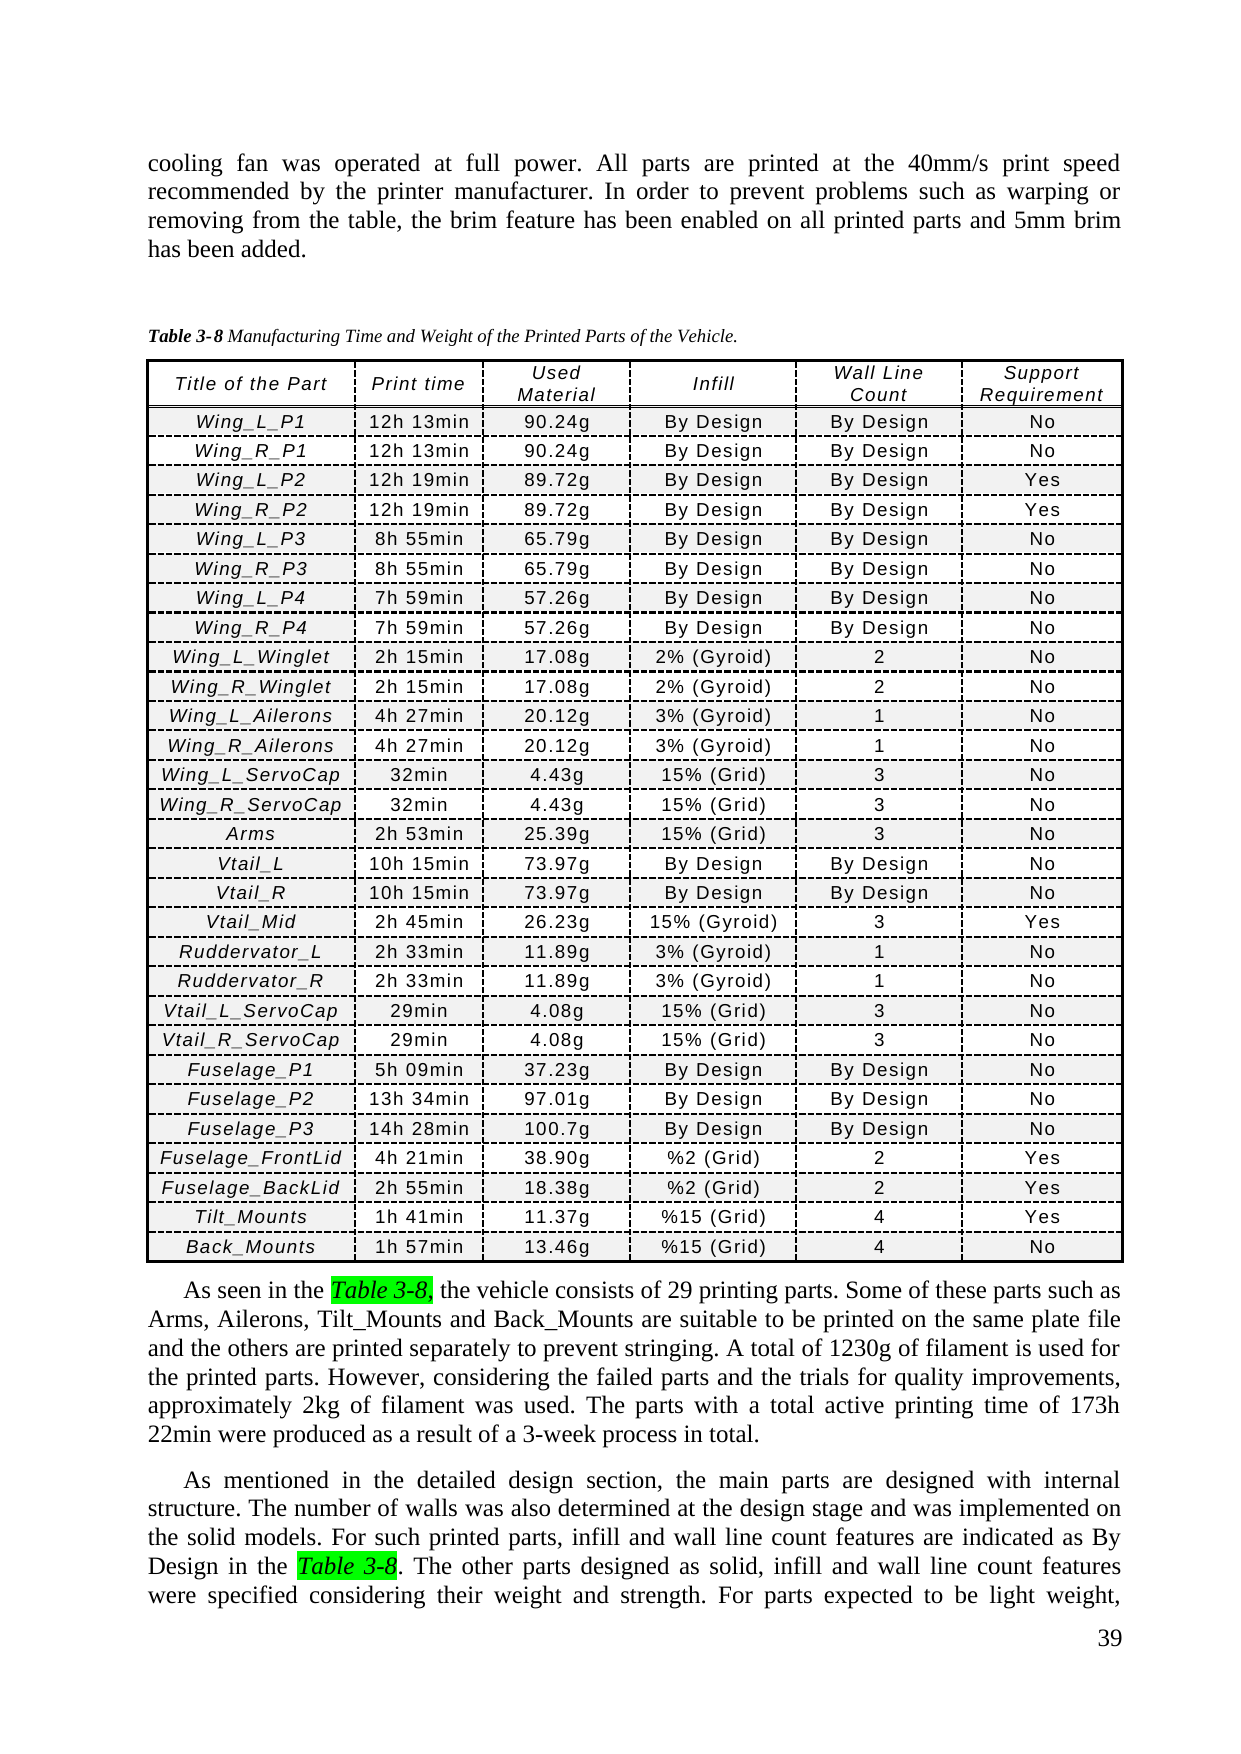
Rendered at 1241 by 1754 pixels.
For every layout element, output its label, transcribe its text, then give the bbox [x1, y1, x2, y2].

table_cell 8h 55min [355, 523, 483, 552]
table_cell By Design [630, 847, 796, 877]
table_cell 1 [796, 936, 962, 965]
table_cell 100.7g [483, 1113, 630, 1142]
table_cell 37.23g [483, 1054, 630, 1083]
table_cell No [962, 435, 1121, 464]
table_cell Yes [962, 494, 1121, 523]
table_cell No [962, 700, 1121, 729]
table_cell Vtail_R_ServoCap [149, 1024, 355, 1054]
table_cell 2% (Gyroid) [630, 641, 796, 670]
table_cell 15% (Grid) [630, 759, 796, 788]
table_cell 29min [355, 1024, 483, 1054]
table_cell 4h 27min [355, 700, 483, 729]
table_cell By Design [796, 1113, 962, 1142]
table_cell 8h 55min [355, 553, 483, 582]
table_cell 2 [796, 670, 962, 700]
table_cell 1 [796, 965, 962, 995]
table_cell Yes [962, 906, 1121, 936]
table_cell No [962, 523, 1121, 552]
table_cell Yes [962, 464, 1121, 493]
table_cell 10h 15min [355, 877, 483, 906]
table_cell 3 [796, 906, 962, 936]
table_cell 3 [796, 995, 962, 1024]
table_cell 12h 19min [355, 494, 483, 523]
table_cell By Design [796, 435, 962, 464]
table_cell 32min [355, 788, 483, 818]
table_header Support Requirement [962, 362, 1121, 405]
table_cell 3 [796, 788, 962, 818]
table_cell Fuselage_FrontLid [149, 1142, 355, 1172]
table_cell 4 [796, 1201, 962, 1231]
table_cell 2h 33min [355, 965, 483, 995]
table_cell 2h 15min [355, 641, 483, 670]
table_cell No [962, 1231, 1121, 1260]
table_cell No [962, 1083, 1121, 1113]
table_cell 12h 19min [355, 464, 483, 493]
table_cell 3% (Gyroid) [630, 700, 796, 729]
table_cell Wing_L_ServoCap [149, 759, 355, 788]
table_cell 2h 53min [355, 818, 483, 847]
table_cell By Design [796, 494, 962, 523]
table_cell No [962, 788, 1121, 818]
table_cell Vtail_Mid [149, 906, 355, 936]
table_cell 12h 13min [355, 435, 483, 464]
table_cell 57.26g [483, 582, 630, 611]
table_cell Yes [962, 1201, 1121, 1231]
table_cell No [962, 582, 1121, 611]
table_cell Wing_R_Winglet [149, 670, 355, 700]
table_cell By Design [796, 553, 962, 582]
table_cell By Design [630, 435, 796, 464]
table_cell 18.38g [483, 1172, 630, 1201]
table_cell 10h 15min [355, 847, 483, 877]
table_cell No [962, 818, 1121, 847]
table_cell 2 [796, 641, 962, 670]
table_cell 65.79g [483, 523, 630, 552]
table_cell Wing_L_P4 [149, 582, 355, 611]
table_cell By Design [796, 877, 962, 906]
table_cell 73.97g [483, 847, 630, 877]
table_cell No [962, 408, 1121, 434]
table_cell 11.37g [483, 1201, 630, 1231]
table_cell Vtail_L [149, 847, 355, 877]
table_cell No [962, 936, 1121, 965]
table_cell Fuselage_BackLid [149, 1172, 355, 1201]
table_cell Fuselage_P2 [149, 1083, 355, 1113]
table_cell 4.08g [483, 1024, 630, 1054]
table_cell 1h 57min [355, 1231, 483, 1260]
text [148, 148, 1122, 263]
table_cell By Design [630, 523, 796, 552]
table_cell By Design [630, 1054, 796, 1083]
table_cell 15% (Grid) [630, 995, 796, 1024]
table_cell 7h 59min [355, 611, 483, 641]
table_header Print time [355, 362, 483, 405]
table_cell Wing_R_P4 [149, 611, 355, 641]
table_cell 11.89g [483, 936, 630, 965]
table_cell 25.39g [483, 818, 630, 847]
table_cell Wing_L_Ailerons [149, 700, 355, 729]
table_cell 3% (Gyroid) [630, 936, 796, 965]
table_cell Ruddervator_L [149, 936, 355, 965]
table_cell No [962, 995, 1121, 1024]
table_cell 4.43g [483, 788, 630, 818]
table_cell 1h 41min [355, 1201, 483, 1231]
table_cell Wing_R_Ailerons [149, 729, 355, 759]
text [148, 1465, 1122, 1608]
table_cell By Design [630, 408, 796, 434]
table_cell 3 [796, 1024, 962, 1054]
table_cell No [962, 965, 1121, 995]
table_cell 4h 27min [355, 729, 483, 759]
table_cell 26.23g [483, 906, 630, 936]
table_cell 65.79g [483, 553, 630, 582]
table_cell 3% (Gyroid) [630, 729, 796, 759]
table_cell No [962, 1113, 1121, 1142]
table_cell %2 (Grid) [630, 1172, 796, 1201]
table_cell By Design [796, 464, 962, 493]
table_cell 89.72g [483, 464, 630, 493]
table_cell 20.12g [483, 700, 630, 729]
table_cell 3 [796, 759, 962, 788]
table_cell No [962, 641, 1121, 670]
table_header Infill [630, 362, 796, 405]
table_cell 90.24g [483, 408, 630, 434]
table_cell No [962, 553, 1121, 582]
table_cell No [962, 1054, 1121, 1083]
table_cell Yes [962, 1172, 1121, 1201]
table_cell By Design [630, 553, 796, 582]
table_cell Tilt_Mounts [149, 1201, 355, 1231]
table_cell 3 [796, 818, 962, 847]
table_cell 90.24g [483, 435, 630, 464]
table_cell Vtail_L_ServoCap [149, 995, 355, 1024]
table_cell %15 (Grid) [630, 1231, 796, 1260]
table_cell Wing_R_P1 [149, 435, 355, 464]
table_cell By Design [796, 1083, 962, 1113]
table_cell 89.72g [483, 494, 630, 523]
table_cell No [962, 877, 1121, 906]
table_cell 2 [796, 1142, 962, 1172]
table_cell 13.46g [483, 1231, 630, 1260]
table_cell 2h 45min [355, 906, 483, 936]
table_cell 2h 33min [355, 936, 483, 965]
table_cell 4.43g [483, 759, 630, 788]
table_cell By Design [796, 847, 962, 877]
table_cell 2h 15min [355, 670, 483, 700]
table_cell No [962, 759, 1121, 788]
table_cell 17.08g [483, 641, 630, 670]
table_cell Vtail_R [149, 877, 355, 906]
table_cell Ruddervator_R [149, 965, 355, 995]
table_cell 1 [796, 729, 962, 759]
table_cell 15% (Grid) [630, 818, 796, 847]
table_cell 15% (Grid) [630, 788, 796, 818]
table_cell No [962, 729, 1121, 759]
table_cell By Design [796, 582, 962, 611]
table_cell 2 [796, 1172, 962, 1201]
table_header Wall Line Count [796, 362, 962, 405]
table_cell 13h 34min [355, 1083, 483, 1113]
table_cell Yes [962, 1142, 1121, 1172]
table_cell %15 (Grid) [630, 1201, 796, 1231]
table_cell Wing_R_ServoCap [149, 788, 355, 818]
table_cell Wing_L_Winglet [149, 641, 355, 670]
table_cell No [962, 670, 1121, 700]
table_cell By Design [630, 611, 796, 641]
table_cell 4.08g [483, 995, 630, 1024]
table_cell 14h 28min [355, 1113, 483, 1142]
table_cell 57.26g [483, 611, 630, 641]
table_cell 20.12g [483, 729, 630, 759]
table_cell 38.90g [483, 1142, 630, 1172]
table_cell 11.89g [483, 965, 630, 995]
table_cell Fuselage_P3 [149, 1113, 355, 1142]
table_cell By Design [796, 408, 962, 434]
table_cell By Design [630, 582, 796, 611]
table_cell By Design [796, 1054, 962, 1083]
table_cell 4h 21min [355, 1142, 483, 1172]
table_cell Fuselage_P1 [149, 1054, 355, 1083]
table_cell By Design [630, 877, 796, 906]
table_cell 5h 09min [355, 1054, 483, 1083]
table_cell By Design [630, 494, 796, 523]
table_cell Arms [149, 818, 355, 847]
table_cell By Design [630, 1113, 796, 1142]
table_cell By Design [796, 611, 962, 641]
table_cell By Design [630, 1083, 796, 1113]
table_cell 7h 59min [355, 582, 483, 611]
table_cell 32min [355, 759, 483, 788]
table_cell Back_Mounts [149, 1231, 355, 1260]
table_cell Wing_R_P3 [149, 553, 355, 582]
table_cell 97.01g [483, 1083, 630, 1113]
table_cell No [962, 1024, 1121, 1054]
table_cell 4 [796, 1231, 962, 1260]
table_cell No [962, 847, 1121, 877]
table_cell 15% (Gyroid) [630, 906, 796, 936]
table_cell 2% (Gyroid) [630, 670, 796, 700]
table_cell %2 (Grid) [630, 1142, 796, 1172]
table_cell Wing_L_P2 [149, 464, 355, 493]
table_cell Wing_L_P3 [149, 523, 355, 552]
table_cell 1 [796, 700, 962, 729]
table_cell 17.08g [483, 670, 630, 700]
table_cell By Design [796, 523, 962, 552]
table_cell Wing_L_P1 [149, 408, 355, 434]
table_cell Wing_R_P2 [149, 494, 355, 523]
table_cell 3% (Gyroid) [630, 965, 796, 995]
table_cell 15% (Grid) [630, 1024, 796, 1054]
table_cell No [962, 611, 1121, 641]
table_cell 29min [355, 995, 483, 1024]
table_header Used Material [483, 362, 630, 405]
table_cell By Design [630, 464, 796, 493]
table_header Title of the Part [149, 362, 355, 405]
table_cell 73.97g [483, 877, 630, 906]
table_cell 2h 55min [355, 1172, 483, 1201]
table_cell 12h 13min [355, 408, 483, 434]
